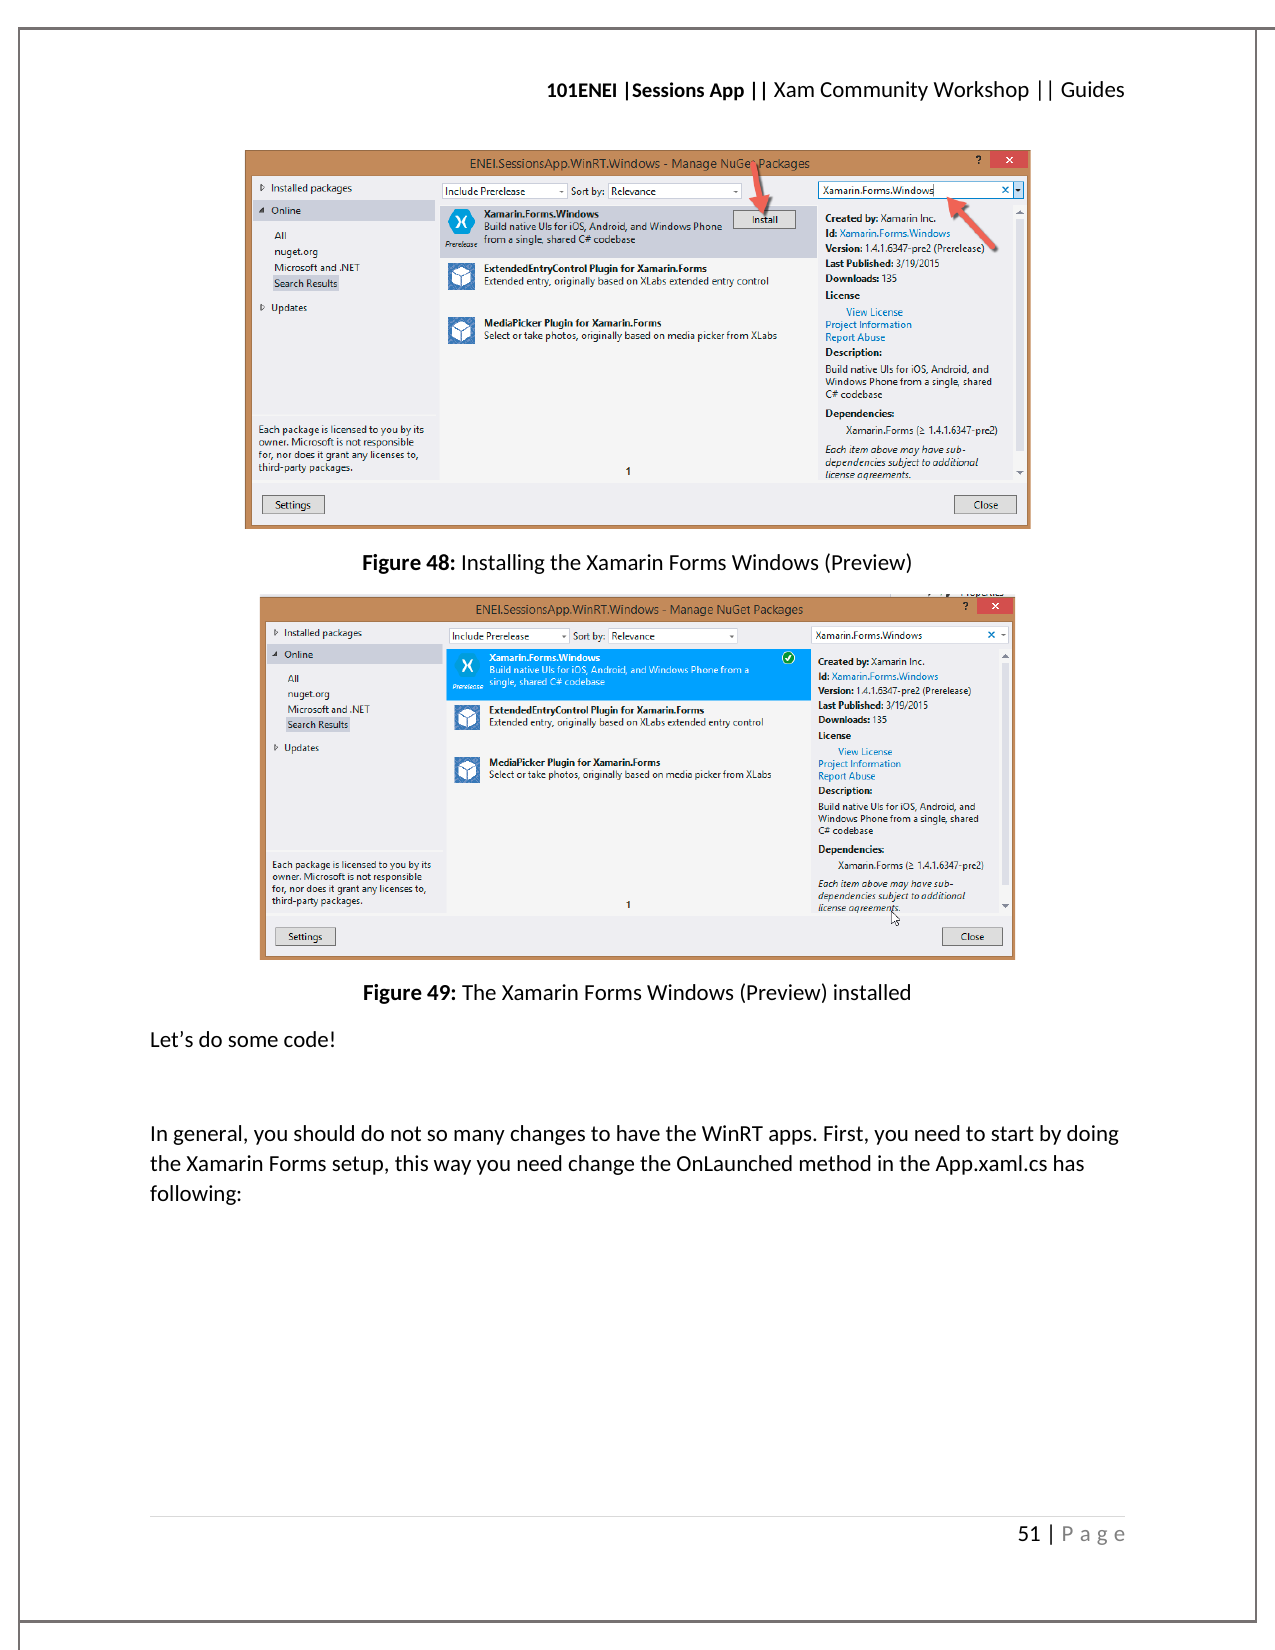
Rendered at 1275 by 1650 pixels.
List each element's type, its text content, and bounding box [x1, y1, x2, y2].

picture [244, 150, 1031, 529]
picture [259, 594, 1016, 960]
text Figure 49: The Xamarin Forms Windows (Preview) installed [150, 978, 1125, 1007]
text In general, you should do not so many changes to have the WinRT apps. First, you need to start by doing the Xamarin Forms setup, this way you need change the OnLaunched method in the App.xaml.cs has following: [150, 1119, 1125, 1208]
text Let’s do some code! [150, 1025, 1125, 1053]
text Figure 48: Installing the Xamarin Forms Windows (Preview) [150, 548, 1125, 576]
